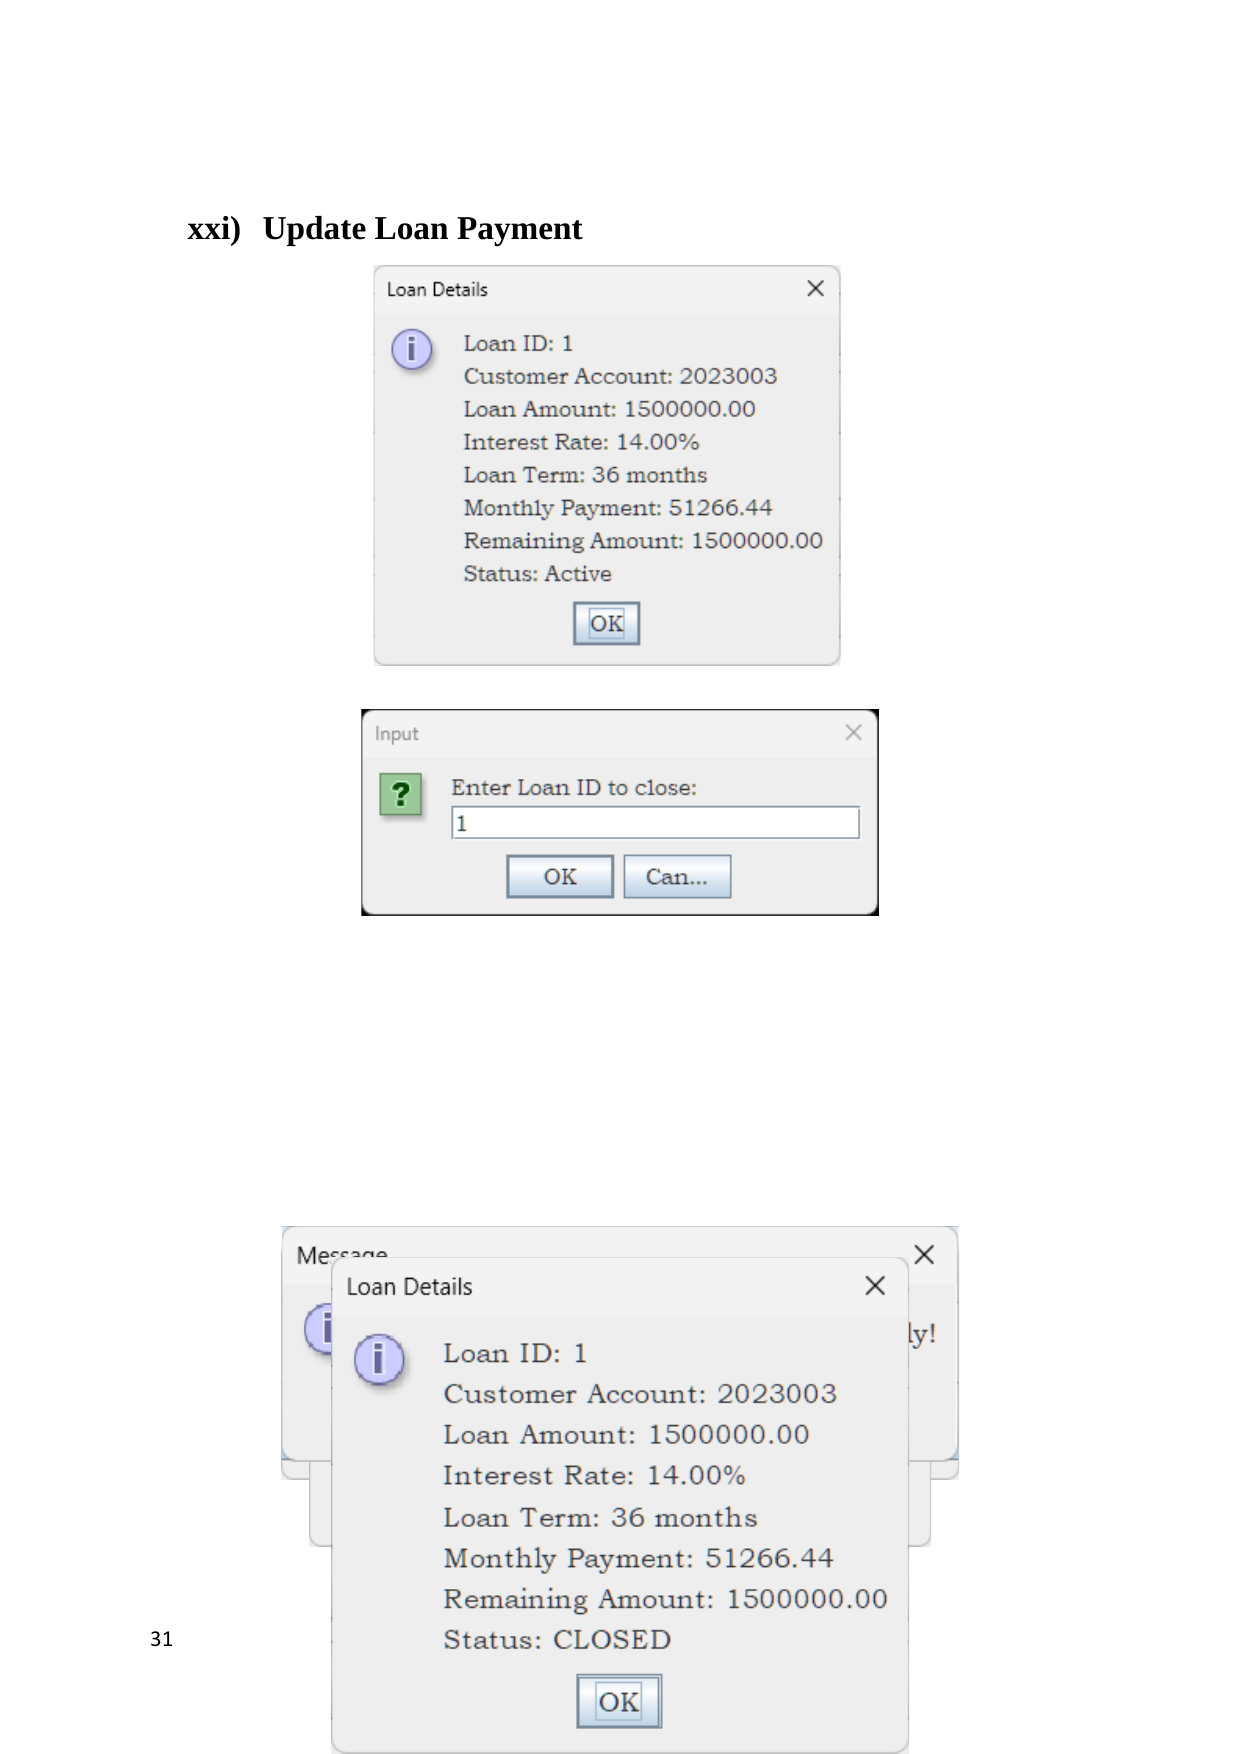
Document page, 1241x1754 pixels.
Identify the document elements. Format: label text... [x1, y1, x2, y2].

picture [281, 1226, 960, 1754]
picture [361, 709, 879, 916]
list Update Loan Payment [187, 208, 1090, 246]
picture [373, 265, 841, 666]
